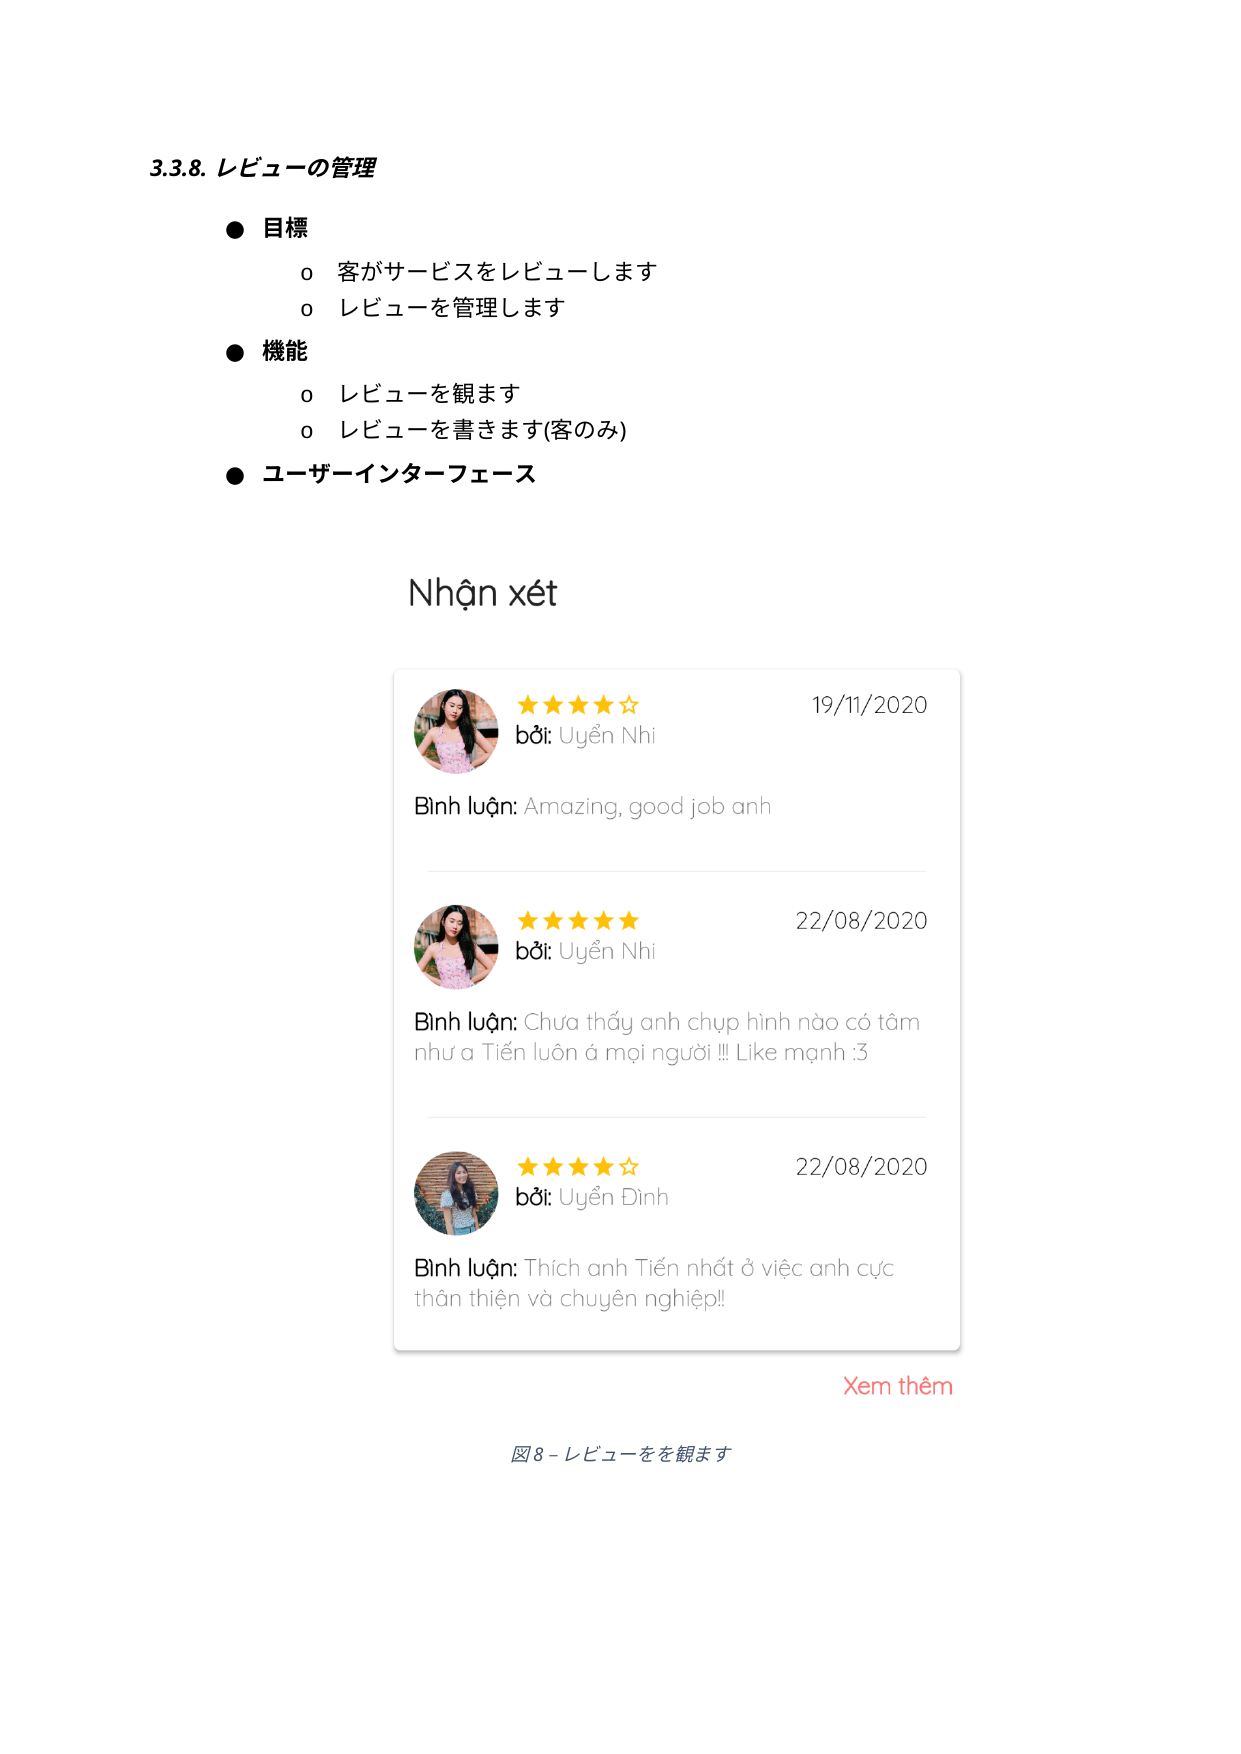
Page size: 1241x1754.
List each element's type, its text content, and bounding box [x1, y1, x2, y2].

list レビューを観ます [300, 376, 1093, 409]
list レビューを管理します [300, 289, 1093, 323]
list 目標 [225, 203, 1093, 249]
text 3.3.8. レビューの管理 [150, 150, 1093, 183]
list 機能 [225, 325, 1093, 372]
list 客がサービスをレビューします [300, 253, 1093, 287]
picture [375, 498, 980, 1438]
list ユーザーインターフェース [225, 448, 1093, 495]
list レビューを書きます(客のみ) [300, 412, 1093, 446]
